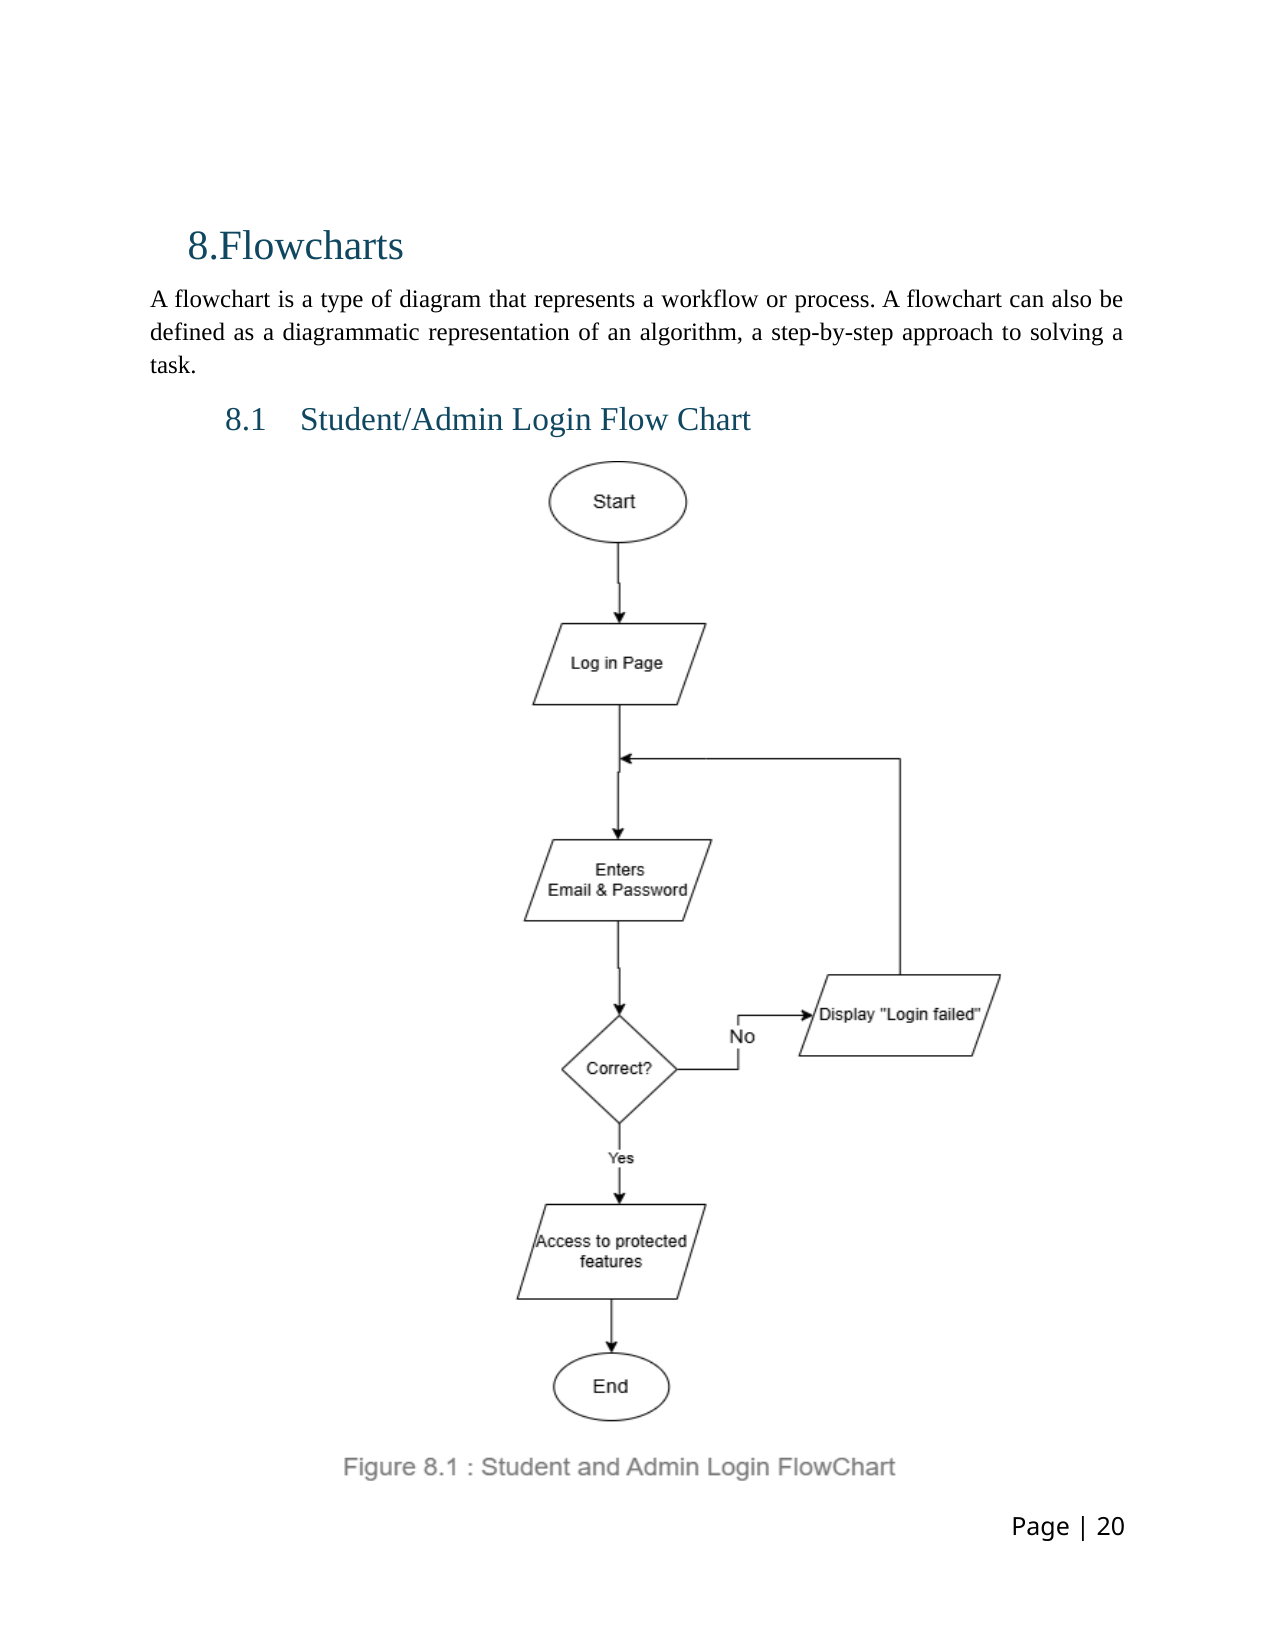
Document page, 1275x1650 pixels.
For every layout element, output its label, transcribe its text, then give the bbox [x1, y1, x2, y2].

subtitle 8.Flowcharts [187, 221, 1125, 268]
subtitle Student/Admin Login Flow Chart [225, 400, 1125, 438]
picture [333, 461, 1002, 1489]
text A flowchart is a type of diagram that represents a workflow or process. A flowchart can also be defined as a diagrammatic representation of an algorithm, a step-by-step approach to solving a task. [150, 284, 1125, 379]
